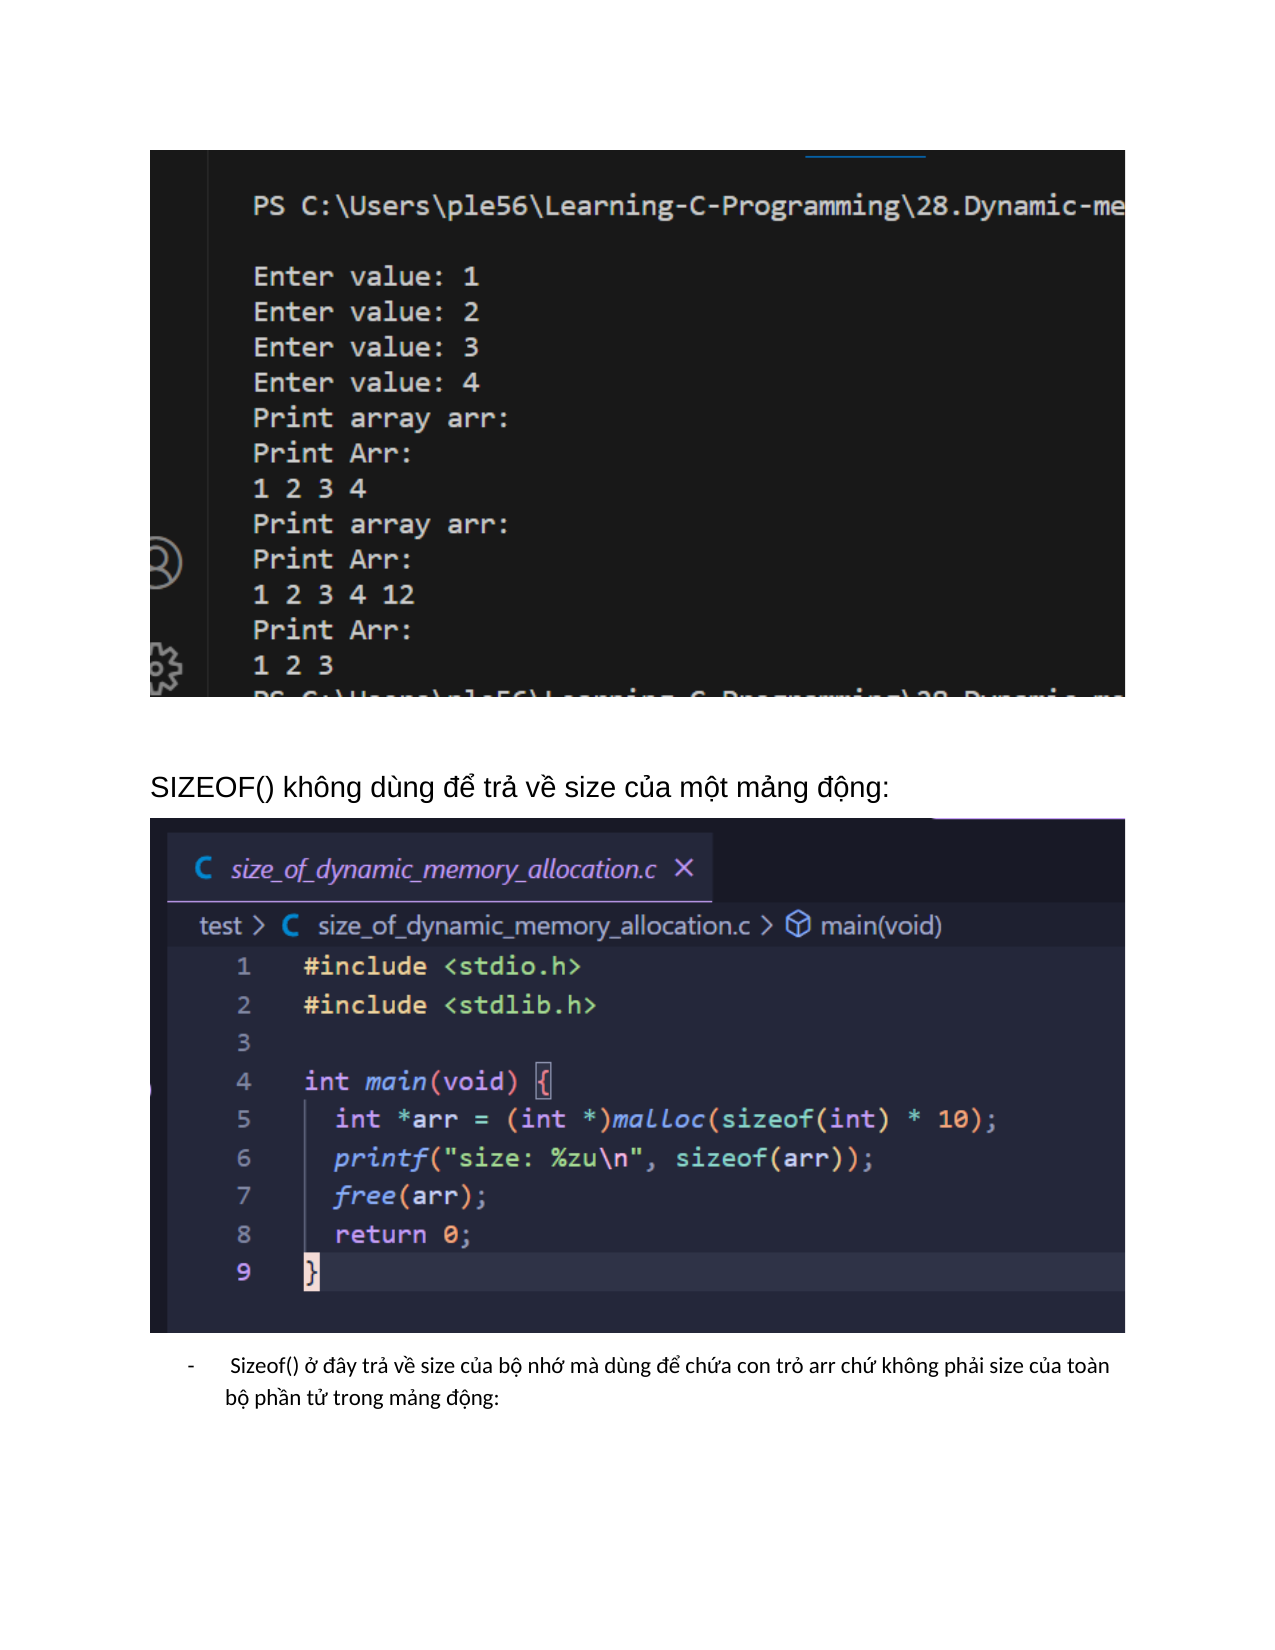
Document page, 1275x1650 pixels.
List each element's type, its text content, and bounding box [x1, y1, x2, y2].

list Sizeof() ở đây trả về size của bộ nhớ mà dùng để chứa con trỏ arr chứ không phải size của toàn bộ phần tử trong mảng động: [187, 1351, 1125, 1411]
subtitle SIZEOF() không dùng để trả về size của một mảng động: [150, 770, 1125, 804]
picture [150, 818, 1125, 1333]
picture [150, 150, 1125, 697]
